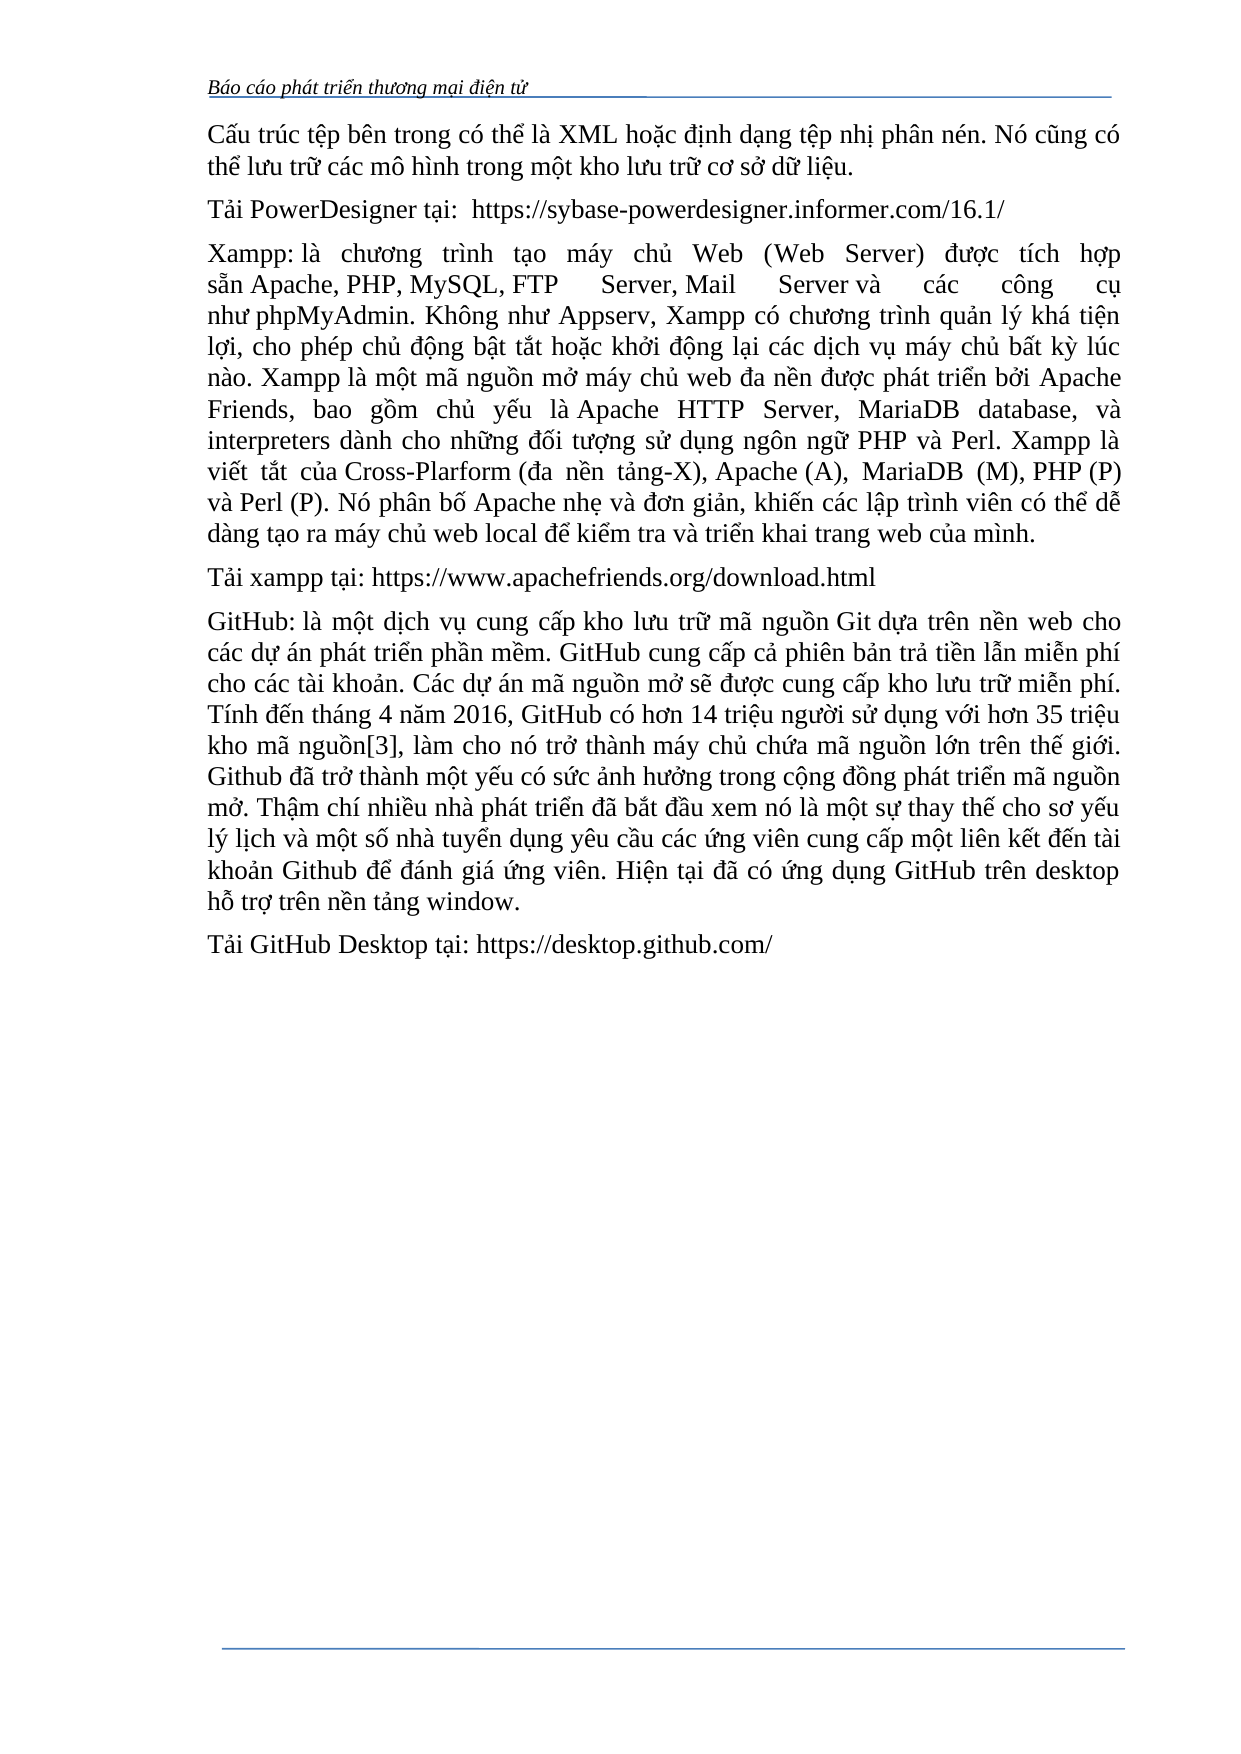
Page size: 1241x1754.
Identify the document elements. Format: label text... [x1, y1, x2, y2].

text Tải PowerDesigner tại: https://sybase-powerdesigner.informer.com/16.1/ [207, 193, 1122, 224]
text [207, 118, 1122, 181]
text Xampp: là chương trình tạo máy chủ Web (Web Server) được tích hợp sẵn Apache, PHP, MySQL, FTP Server, Mail Server và các công cụ như phpMyAdmin. Không như Appserv, Xampp có chương trình quản lý khá tiện lợi, cho phép chủ động bật tắt hoặc khởi động lại các dịch vụ máy chủ bất kỳ lúc nào. Xampp là một mã nguồn mở máy chủ web đa nền được phát triển bởi Apache Friends, bao gồm chủ yếu là Apache HTTP Server, MariaDB database, và interpreters dành cho những đối tượng sử dụng ngôn ngữ PHP và Perl. Xampp là viết tắt của Cross-Plarform (đa nền tảng-X), Apache (A), MariaDB (M), PHP (P) và Perl (P). Nó phân bố Apache nhẹ và đơn giản, khiến các lập trình viên có thể dễ dàng tạo ra máy chủ web local để kiểm tra và triển khai trang web của mình. [207, 237, 1122, 548]
text Tải GitHub Desktop tại: https://desktop.github.com/ [207, 928, 1122, 960]
text GitHub: là một dịch vụ cung cấp kho lưu trữ mã nguồn Git dựa trên nền web cho các dự án phát triển phần mềm. GitHub cung cấp cả phiên bản trả tiền lẫn miễn phí cho các tài khoản. Các dự án mã nguồn mở sẽ được cung cấp kho lưu trữ miễn phí. Tính đến tháng 4 năm 2016, GitHub có hơn 14 triệu người sử dụng với hơn 35 triệu kho mã nguồn[3], làm cho nó trở thành máy chủ chứa mã nguồn lớn trên thế giới. Github đã trở thành một yếu có sức ảnh hưởng trong cộng đồng phát triển mã nguồn mở. Thậm chí nhiều nhà phát triển đã bắt đầu xem nó là một sự thay thế cho sơ yếu lý lịch và một số nhà tuyển dụng yêu cầu các ứng viên cung cấp một liên kết đến tài khoản Github để đánh giá ứng viên. Hiện tại đã có ứng dụng GitHub trên desktop hỗ trợ trên nền tảng window. [207, 604, 1122, 916]
text Tải xampp tại: https://www.apachefriends.org/download.html [207, 561, 1122, 592]
